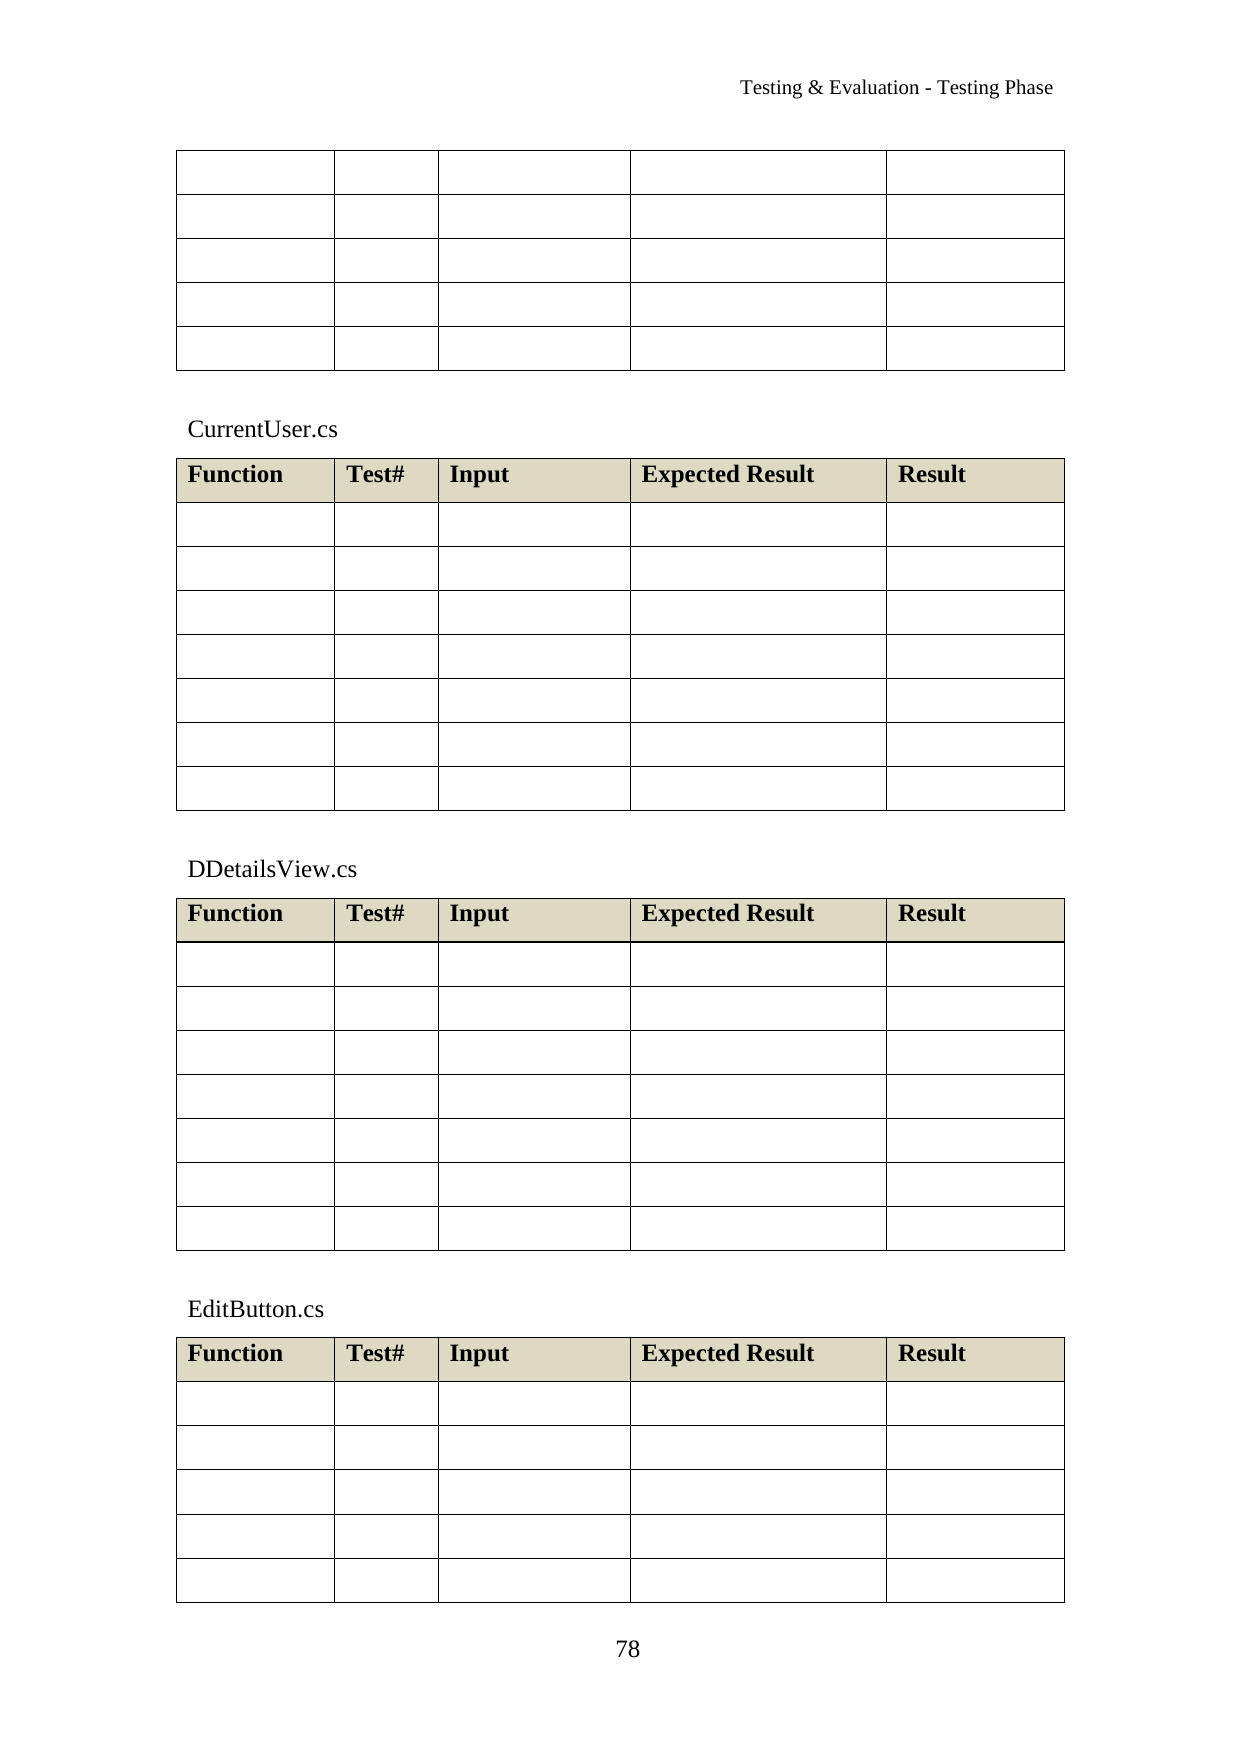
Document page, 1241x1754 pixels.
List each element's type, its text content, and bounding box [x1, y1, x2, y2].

table_cell [439, 723, 630, 766]
table_cell [887, 1426, 1064, 1469]
table_cell [631, 1426, 886, 1469]
table_header Function [177, 899, 334, 941]
table_header Input [439, 899, 630, 941]
table_cell [631, 1382, 886, 1425]
table_header Function [177, 459, 334, 502]
table_cell [439, 1559, 630, 1602]
table_header Expected Result [631, 1338, 886, 1381]
table_cell [177, 1426, 334, 1469]
table_cell [631, 1470, 886, 1513]
table_cell [439, 283, 630, 326]
table_cell [887, 1075, 1064, 1118]
table_cell [887, 635, 1064, 678]
table_cell [439, 1075, 630, 1118]
table_cell [631, 987, 886, 1029]
table_cell [177, 1559, 334, 1602]
table_cell [439, 1470, 630, 1513]
table_cell [177, 1382, 334, 1425]
table_cell [439, 1119, 630, 1162]
table_cell [335, 1119, 438, 1162]
table_header Input [439, 1338, 630, 1381]
table_header Function [177, 1338, 334, 1381]
table_cell [335, 283, 438, 326]
table_cell [335, 943, 438, 986]
table_cell [439, 591, 630, 634]
table_cell [631, 679, 886, 722]
table_cell [439, 1426, 630, 1469]
table_cell [439, 195, 630, 238]
table_cell [177, 1470, 334, 1513]
table_cell [177, 503, 334, 546]
table_cell [335, 987, 438, 1029]
table_cell [177, 679, 334, 722]
table_cell [887, 767, 1064, 810]
table_cell [631, 723, 886, 766]
table_cell [887, 1207, 1064, 1250]
table_cell [439, 987, 630, 1029]
table_cell [439, 679, 630, 722]
table_cell [177, 635, 334, 678]
table_cell [335, 547, 438, 590]
table_cell [439, 1031, 630, 1074]
table_header Input [439, 459, 630, 502]
table_cell [439, 1207, 630, 1250]
table_header Expected Result [631, 899, 886, 941]
table_cell [887, 987, 1064, 1029]
table_cell [887, 327, 1064, 370]
table_cell [335, 503, 438, 546]
table_cell [631, 1515, 886, 1557]
table_cell [177, 547, 334, 590]
table_cell [335, 1515, 438, 1557]
table_cell [631, 239, 886, 282]
table_cell [335, 327, 438, 370]
table_cell [177, 1119, 334, 1162]
table_cell [335, 1426, 438, 1469]
table_cell [439, 635, 630, 678]
table_cell [335, 1207, 438, 1250]
table_cell [887, 723, 1064, 766]
table_cell [335, 723, 438, 766]
table_cell [887, 1470, 1064, 1513]
table_cell [887, 591, 1064, 634]
text DDetailsView.cs [187, 854, 1053, 883]
table_cell [335, 591, 438, 634]
table_cell [335, 1559, 438, 1602]
table_cell [177, 767, 334, 810]
table_cell [335, 679, 438, 722]
table_header Expected Result [631, 459, 886, 502]
table_cell [439, 1515, 630, 1557]
table_cell [177, 987, 334, 1029]
table_cell [887, 239, 1064, 282]
table_cell [631, 591, 886, 634]
table_cell [335, 1075, 438, 1118]
table_cell [887, 151, 1064, 194]
table_cell [631, 767, 886, 810]
table_cell [439, 503, 630, 546]
table_cell [335, 1470, 438, 1513]
table_cell [631, 151, 886, 194]
text CurrentUser.cs [187, 414, 1053, 443]
table_cell [177, 1515, 334, 1557]
table_cell [439, 547, 630, 590]
table_cell [887, 1163, 1064, 1206]
table_cell [631, 1163, 886, 1206]
table_cell [631, 1119, 886, 1162]
table_cell [887, 547, 1064, 590]
table_cell [887, 1119, 1064, 1162]
table_cell [631, 283, 886, 326]
table_cell [177, 283, 334, 326]
table_cell [335, 239, 438, 282]
table_cell [439, 239, 630, 282]
table_cell [439, 327, 630, 370]
table_cell [887, 1031, 1064, 1074]
table_cell [177, 1031, 334, 1074]
table_cell [631, 1075, 886, 1118]
table_cell [177, 327, 334, 370]
table_cell [887, 283, 1064, 326]
table_cell [887, 195, 1064, 238]
table_cell [177, 151, 334, 194]
table_cell [631, 503, 886, 546]
table_cell [177, 1207, 334, 1250]
table_cell [335, 151, 438, 194]
table_cell [335, 635, 438, 678]
table_cell [439, 1163, 630, 1206]
table_cell [631, 327, 886, 370]
table_cell [631, 1207, 886, 1250]
table_cell [177, 1163, 334, 1206]
table_header Test# [335, 899, 438, 941]
table_cell [335, 1382, 438, 1425]
table_cell [631, 635, 886, 678]
table_header Test# [335, 1338, 438, 1381]
table_cell [439, 943, 630, 986]
table_cell [177, 943, 334, 986]
table_cell [177, 195, 334, 238]
table_cell [335, 1163, 438, 1206]
text EditButton.cs [187, 1294, 1053, 1323]
table_cell [887, 503, 1064, 546]
table_cell [335, 1031, 438, 1074]
table_cell [439, 1382, 630, 1425]
table_cell [887, 1382, 1064, 1425]
table_cell [887, 1515, 1064, 1557]
table_cell [177, 239, 334, 282]
table_cell [887, 943, 1064, 986]
table_cell [439, 151, 630, 194]
table_cell [631, 1559, 886, 1602]
table_cell [335, 767, 438, 810]
table_cell [631, 547, 886, 590]
table_cell [631, 943, 886, 986]
table_header Test# [335, 459, 438, 502]
table_cell [887, 1559, 1064, 1602]
table_header Result [887, 1338, 1064, 1381]
table_cell [177, 1075, 334, 1118]
table_header Result [887, 899, 1064, 941]
table_cell [631, 195, 886, 238]
table_header Result [887, 459, 1064, 502]
table_cell [177, 591, 334, 634]
table_cell [631, 1031, 886, 1074]
table_cell [335, 195, 438, 238]
table_cell [177, 723, 334, 766]
table_cell [887, 679, 1064, 722]
table_cell [439, 767, 630, 810]
